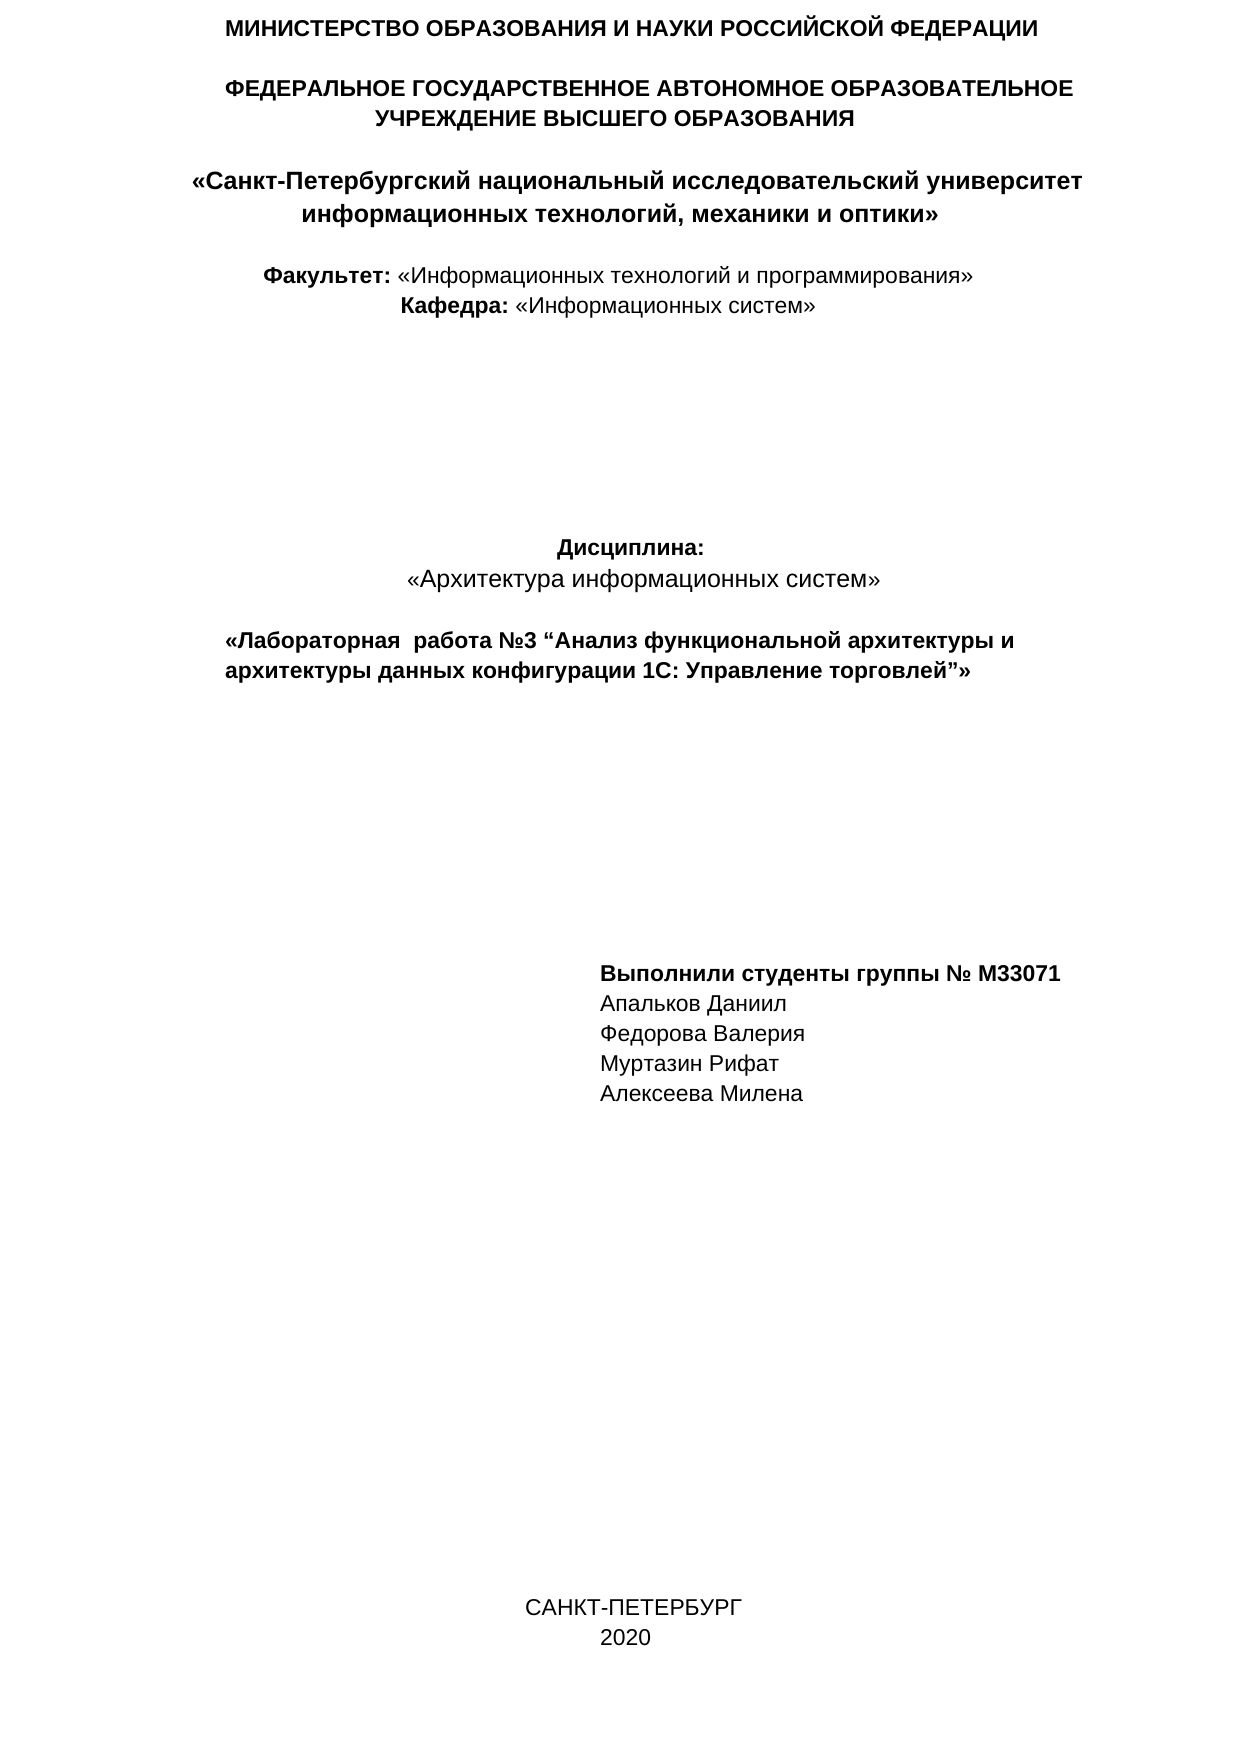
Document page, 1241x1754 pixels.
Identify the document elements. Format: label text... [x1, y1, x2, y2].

text Федорова Валерия [525, 1020, 1090, 1046]
text Кафедра: «Информационных систем» [300, 292, 1090, 318]
text 2020 [525, 1624, 1090, 1651]
text ФЕДЕРАЛЬНОЕ ГОСУДАРСТВЕННОЕ АВТОНОМНОЕ ОБРАЗОВАТЕЛЬНОЕ [150, 75, 1090, 101]
text МИНИСТЕРСТВО ОБРАЗОВАНИЯ И НАУКИ РОССИЙСКОЙ ФЕДЕРАЦИИ [150, 15, 1090, 41]
text САНКТ-ПЕТЕРБУРГ [525, 1594, 1090, 1620]
text информационных технологий, механики и оптики» [225, 199, 1090, 227]
text «Санкт-Петербургский национальный исследовательский университет [150, 166, 1090, 194]
text Апальков Даниил [525, 990, 1090, 1016]
text Муртазин Рифат [525, 1050, 1090, 1077]
text Дисциплина: [450, 534, 1090, 560]
text УЧРЕЖДЕНИЕ ВЫСШЕГО ОБРАЗОВАНИЯ [300, 105, 1090, 132]
text Факультет: «Информационных технологий и программирования» [150, 262, 1090, 288]
text «Архитектура информационных систем» [225, 564, 1090, 593]
text «Лабораторная работа №3 “Анализ функциональной архитектуры и архитектуры данных конфигурации 1C: Управление торговлей”» [225, 627, 1090, 684]
text Алексеева Милена [525, 1080, 1090, 1107]
text Выполнили студенты группы № M33071 [600, 959, 1090, 986]
